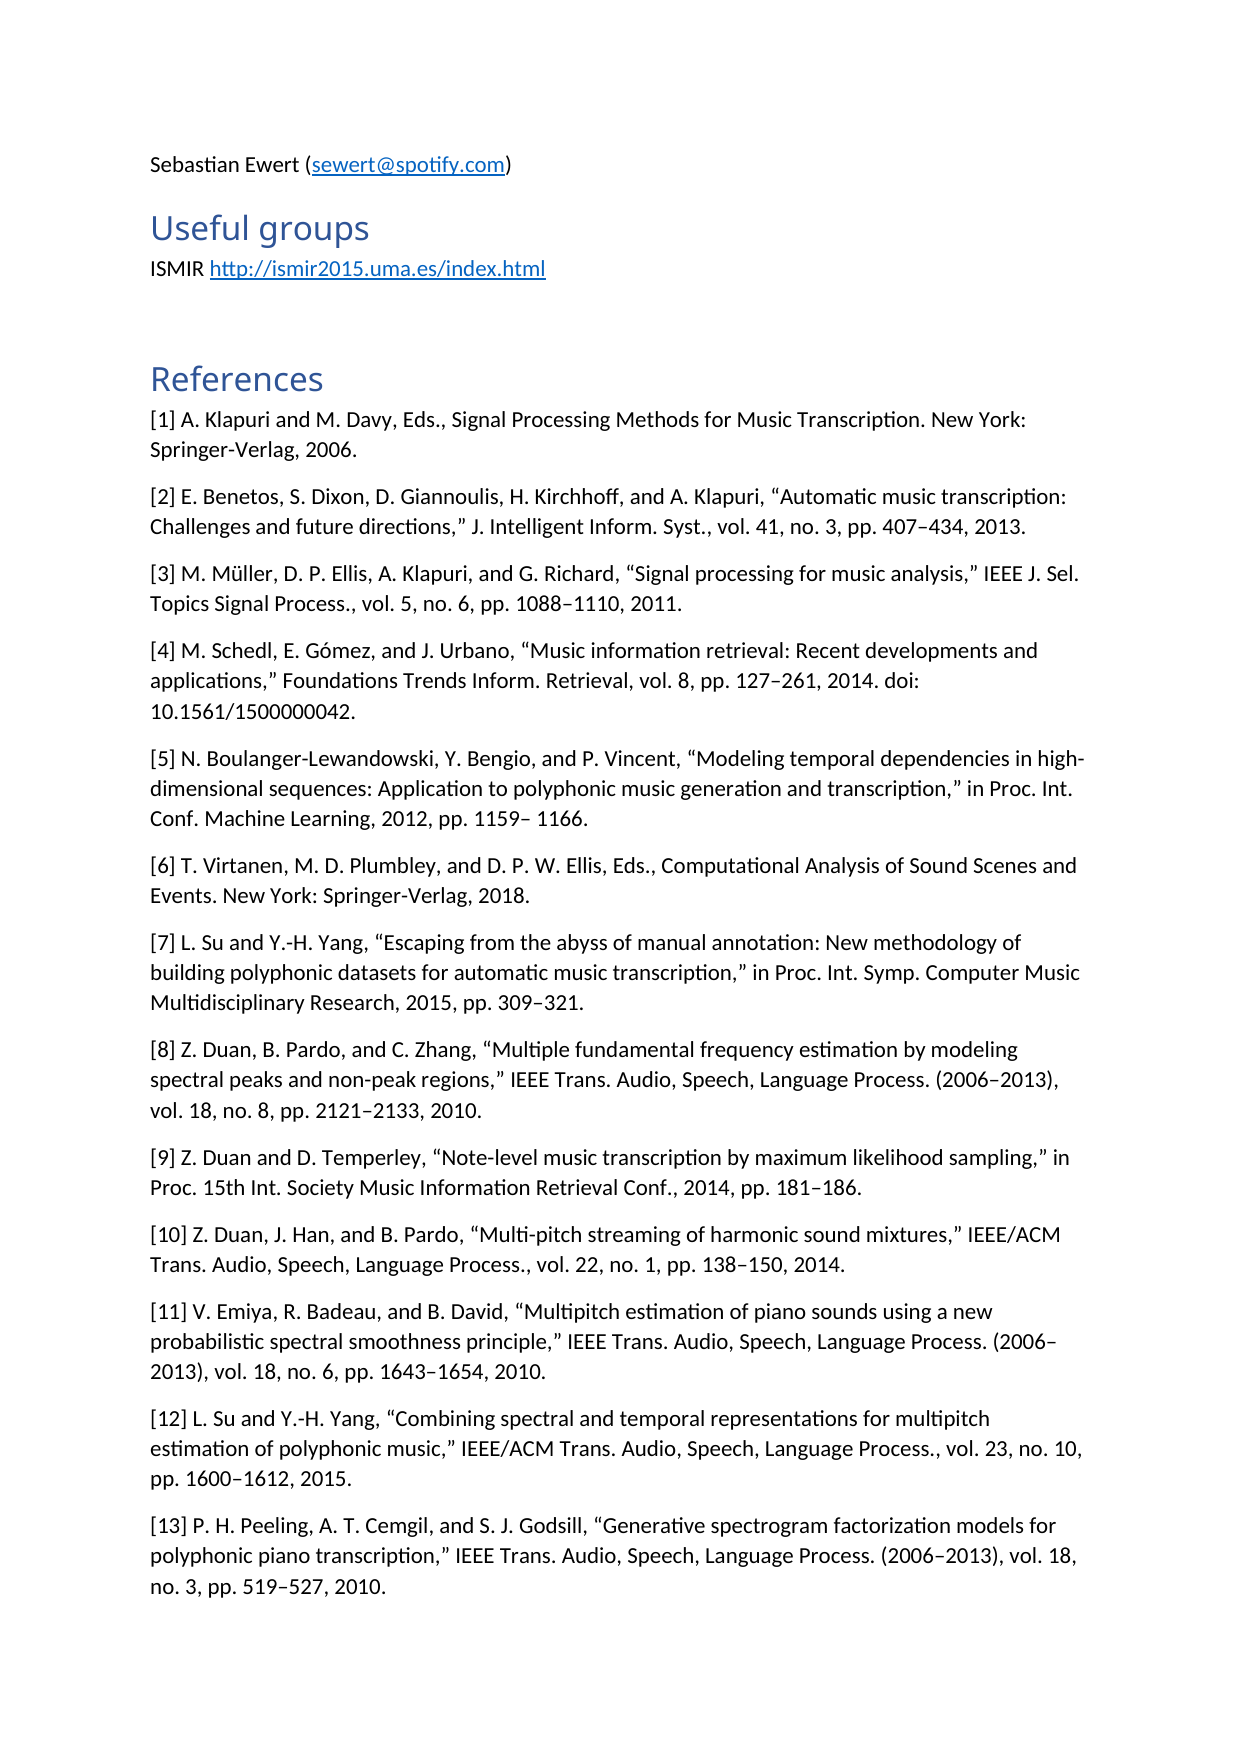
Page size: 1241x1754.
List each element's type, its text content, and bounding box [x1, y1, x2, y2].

subtitle References [150, 356, 1090, 402]
text [5] N. Boulanger-Lewandowski, Y. Bengio, and P. Vincent, “Modeling temporal dependencies in high-dimensional sequences: Application to polyphonic music generation and transcription,” in Proc. Int. Conf. Machine Learning, 2012, pp. 1159– 1166. [150, 744, 1090, 832]
text [4] M. Schedl, E. Gómez, and J. Urbano, “Music information retrieval: Recent developments and applications,” Foundations Trends Inform. Retrieval, vol. 8, pp. 127–261, 2014. doi: 10.1561/1500000042. [150, 636, 1090, 725]
text [8] Z. Duan, B. Pardo, and C. Zhang, “Multiple fundamental frequency estimation by modeling spectral peaks and non-peak regions,” IEEE Trans. Audio, Speech, Language Process. (2006–2013), vol. 18, no. 8, pp. 2121–2133, 2010. [150, 1035, 1090, 1124]
subtitle Useful groups [150, 205, 1090, 251]
text [10] Z. Duan, J. Han, and B. Pardo, “Multi-pitch streaming of harmonic sound mixtures,” IEEE/ACM Trans. Audio, Speech, Language Process., vol. 22, no. 1, pp. 138–150, 2014. [150, 1220, 1090, 1278]
text [13] P. H. Peeling, A. T. Cemgil, and S. J. Godsill, “Generative spectrogram factorization models for polyphonic piano transcription,” IEEE Trans. Audio, Speech, Language Process. (2006–2013), vol. 18, no. 3, pp. 519–527, 2010. [150, 1511, 1090, 1600]
text [12] L. Su and Y.-H. Yang, “Combining spectral and temporal representations for multipitch estimation of polyphonic music,” IEEE/ACM Trans. Audio, Speech, Language Process., vol. 23, no. 10, pp. 1600–1612, 2015. [150, 1404, 1090, 1493]
text [3] M. Müller, D. P. Ellis, A. Klapuri, and G. Richard, “Signal processing for music analysis,” IEEE J. Sel. Topics Signal Process., vol. 5, no. 6, pp. 1088–1110, 2011. [150, 559, 1090, 618]
text [2] E. Benetos, S. Dixon, D. Giannoulis, H. Kirchhoff, and A. Klapuri, “Automatic music transcription: Challenges and future directions,” J. Intelligent Inform. Syst., vol. 41, no. 3, pp. 407–434, 2013. [150, 482, 1090, 541]
text [7] L. Su and Y.-H. Yang, “Escaping from the abyss of manual annotation: New methodology of building polyphonic datasets for automatic music transcription,” in Proc. Int. Symp. Computer Music Multidisciplinary Research, 2015, pp. 309–321. [150, 928, 1090, 1017]
text [11] V. Emiya, R. Badeau, and B. David, “Multipitch estimation of piano sounds using a new probabilistic spectral smoothness principle,” IEEE Trans. Audio, Speech, Language Process. (2006–2013), vol. 18, no. 6, pp. 1643–1654, 2010. [150, 1297, 1090, 1385]
text [1] A. Klapuri and M. Davy, Eds., Signal Processing Methods for Music Transcription. New York: Springer-Verlag, 2006. [150, 405, 1090, 463]
text ISMIR http://ismir2015.uma.es/index.html [150, 254, 1090, 282]
text Sebastian Ewert (sewert@spotify.com) [150, 150, 1090, 178]
text [9] Z. Duan and D. Temperley, “Note-level music transcription by maximum likelihood sampling,” in Proc. 15th Int. Society Music Information Retrieval Conf., 2014, pp. 181–186. [150, 1143, 1090, 1201]
text [6] T. Virtanen, M. D. Plumbley, and D. P. W. Ellis, Eds., Computational Analysis of Sound Scenes and Events. New York: Springer-Verlag, 2018. [150, 851, 1090, 909]
